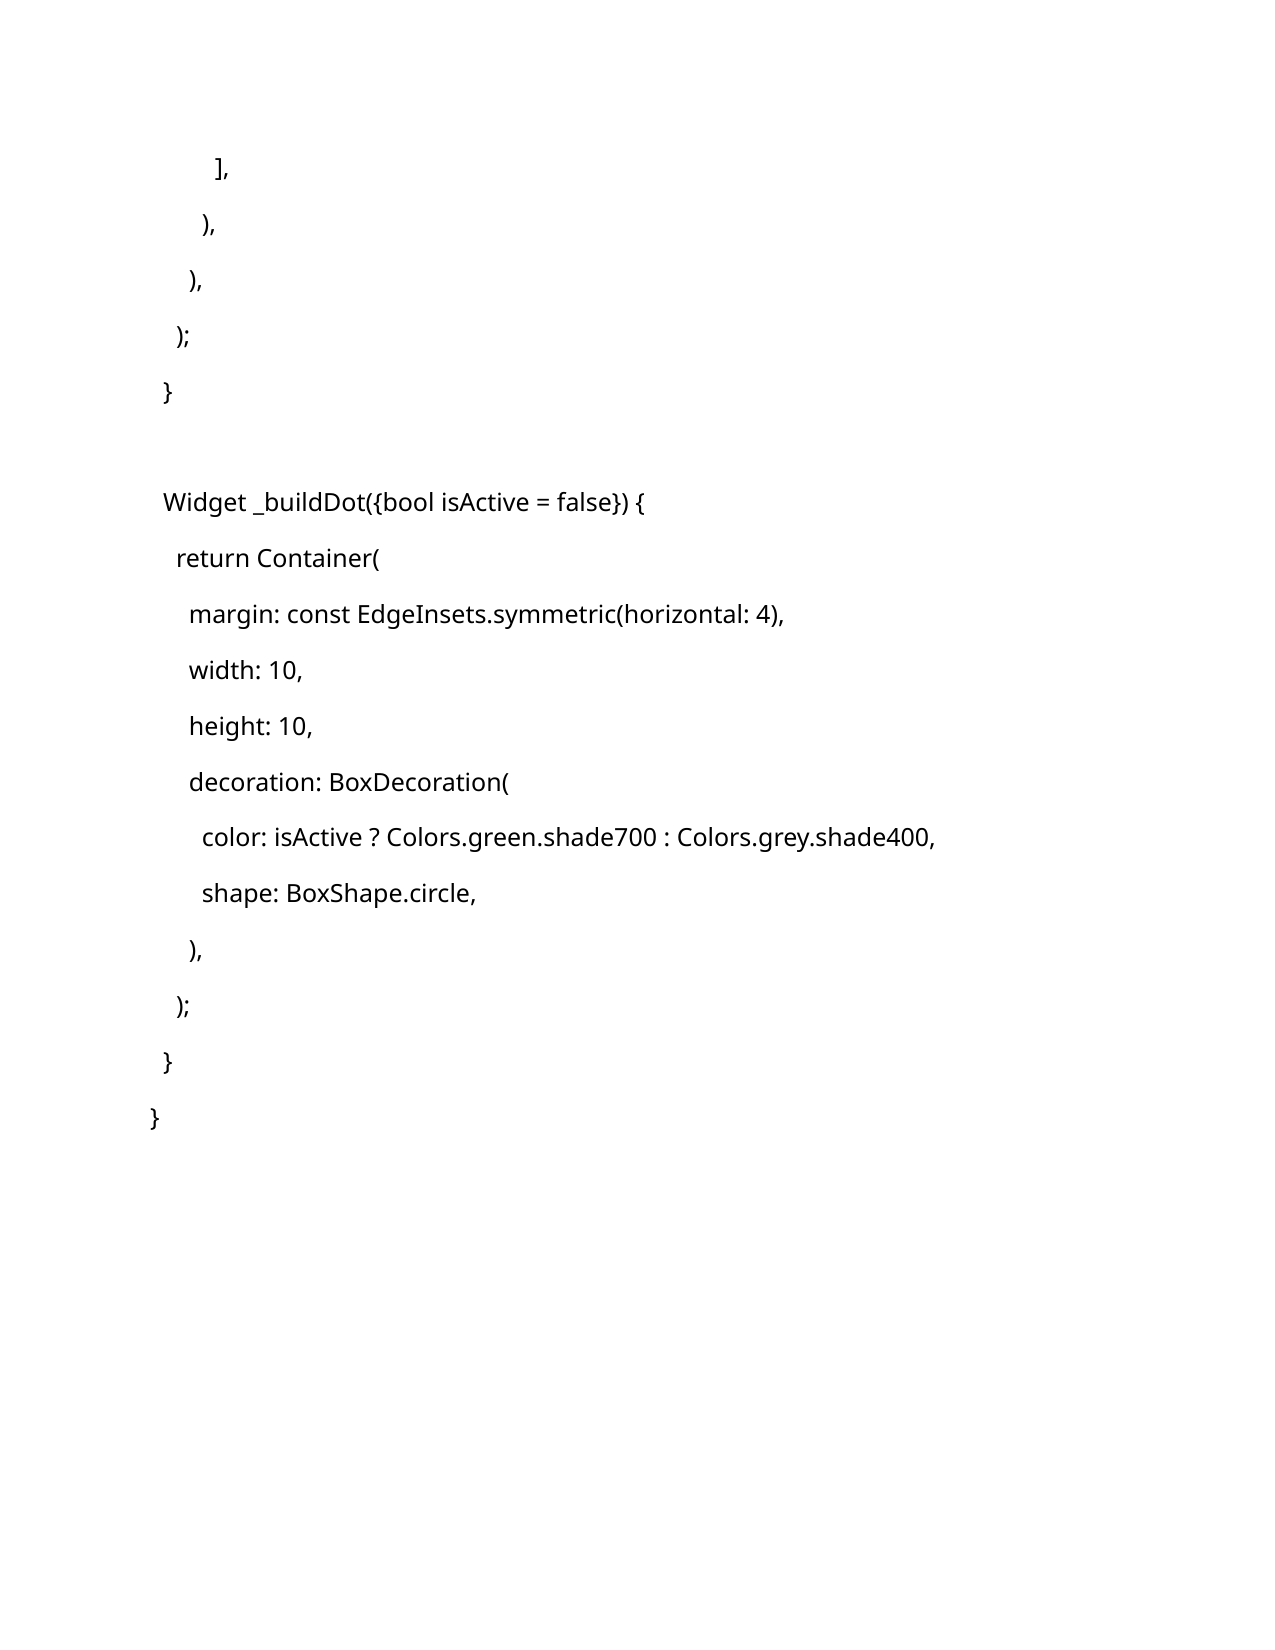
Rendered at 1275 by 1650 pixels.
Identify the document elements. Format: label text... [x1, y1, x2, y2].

text ); [150, 317, 1125, 352]
text return Container( [150, 541, 1125, 575]
text ), [150, 206, 1125, 240]
text ), [150, 262, 1125, 296]
text decoration: BoxDecoration( [150, 764, 1125, 798]
text color: isActive ? Colors.green.shade700 : Colors.grey.shade400, [150, 820, 1125, 854]
text margin: const EdgeInsets.symmetric(horizontal: 4), [150, 597, 1125, 631]
text ], [150, 150, 1125, 184]
text ); [150, 987, 1125, 1022]
text shape: BoxShape.circle, [150, 876, 1125, 910]
text } [150, 1043, 1125, 1077]
text ), [150, 932, 1125, 966]
text Widget _buildDot({bool isActive = false}) { [150, 485, 1125, 519]
text height: 10, [150, 708, 1125, 742]
text } [150, 373, 1125, 407]
text } [150, 1099, 1125, 1133]
text width: 10, [150, 652, 1125, 687]
